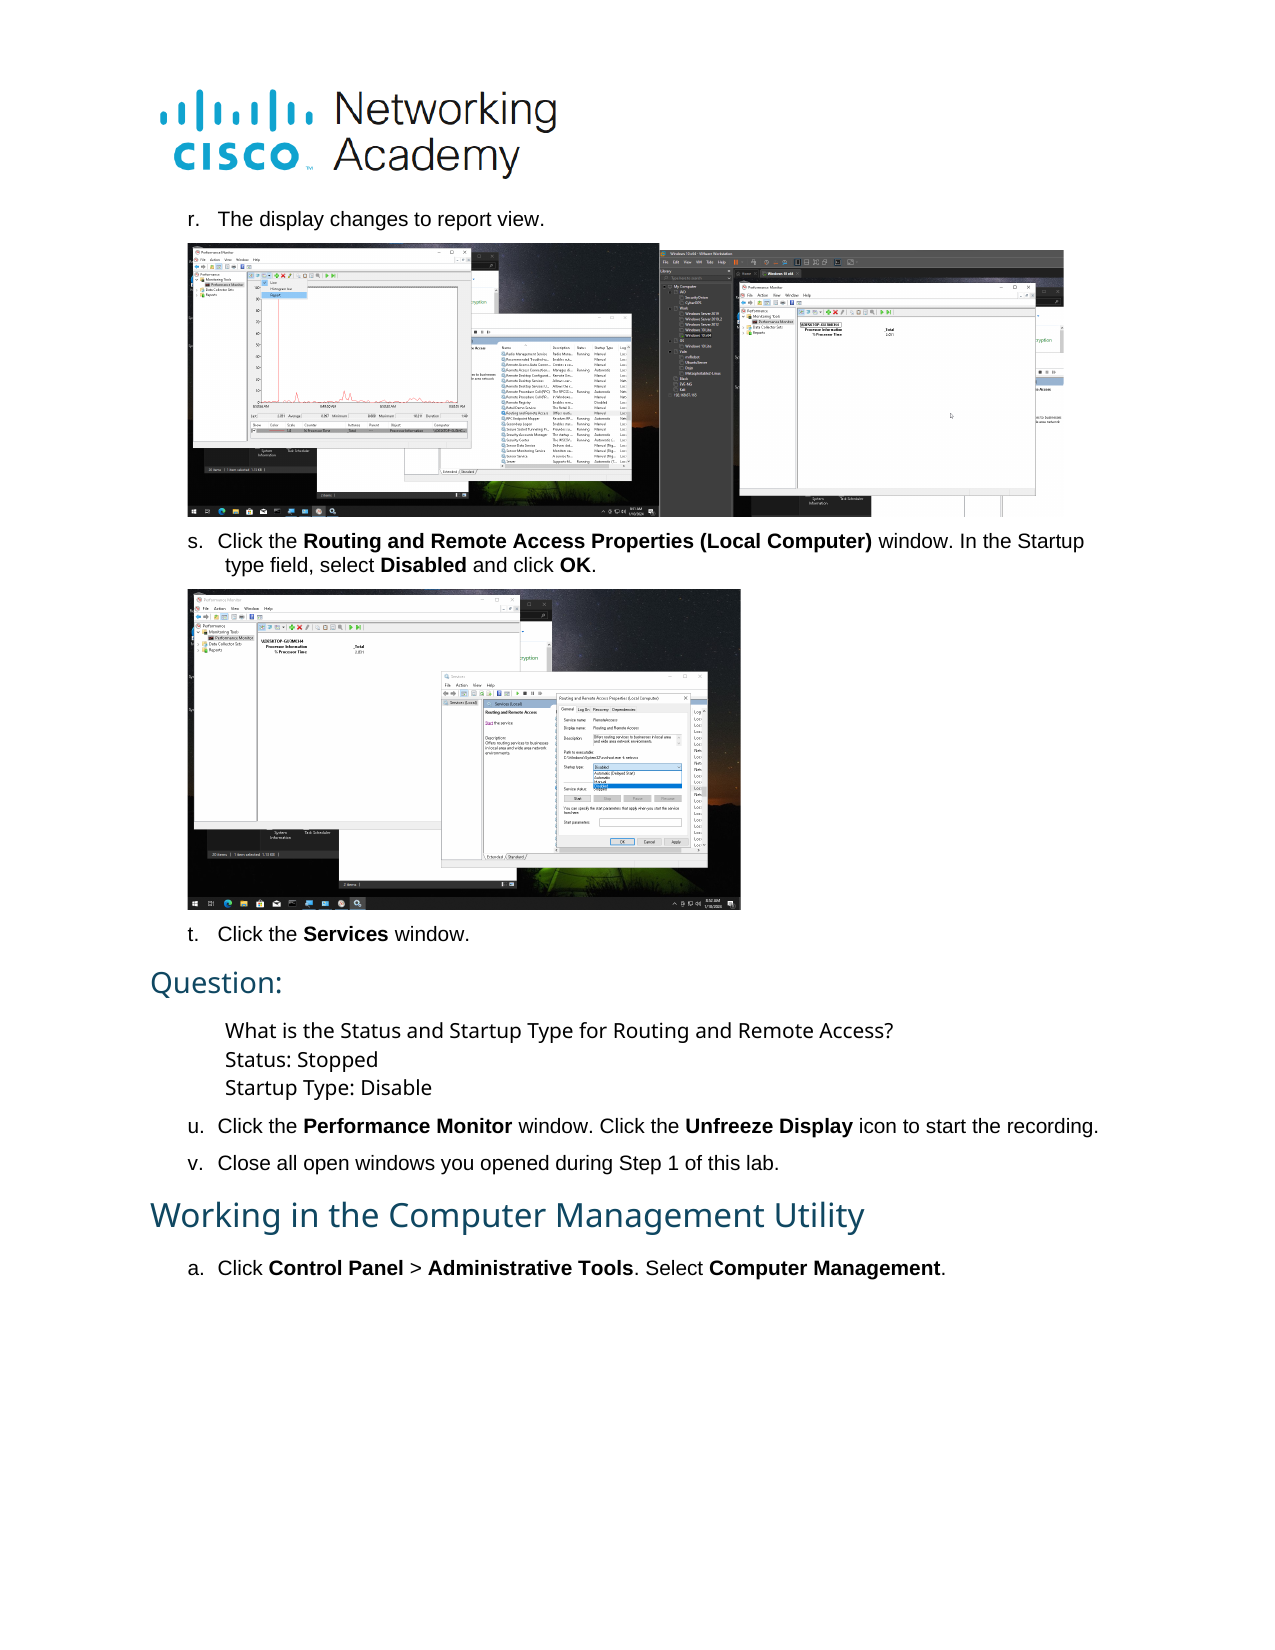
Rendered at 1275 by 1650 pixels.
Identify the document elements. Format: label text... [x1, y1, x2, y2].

list Close all open windows you opened during Step 1 of this lab. [187, 1151, 1125, 1175]
list Click Control Panel > Administrative Tools. Select Computer Management. [187, 1256, 1125, 1280]
subtitle Question: [150, 963, 1125, 1002]
subtitle Working in the Computer Management Utility [150, 1191, 1125, 1237]
text What is the Status and Startup Type for Routing and Remote Access? [150, 1017, 1125, 1045]
list Click the Services window. [187, 922, 1125, 946]
text Startup Type: Disable [150, 1073, 1125, 1102]
text Status: Stopped [150, 1045, 1125, 1073]
list The display changes to report view. [187, 207, 1125, 231]
picture [187, 589, 741, 910]
picture [187, 243, 1064, 517]
list Click the Routing and Remote Access Properties (Local Computer) window. In the Startup type field, select Disabled and click OK. [187, 529, 1125, 577]
list Click the Performance Monitor window. Click the Unfreeze Display icon to start the recording. [187, 1114, 1125, 1138]
picture [150, 75, 575, 207]
